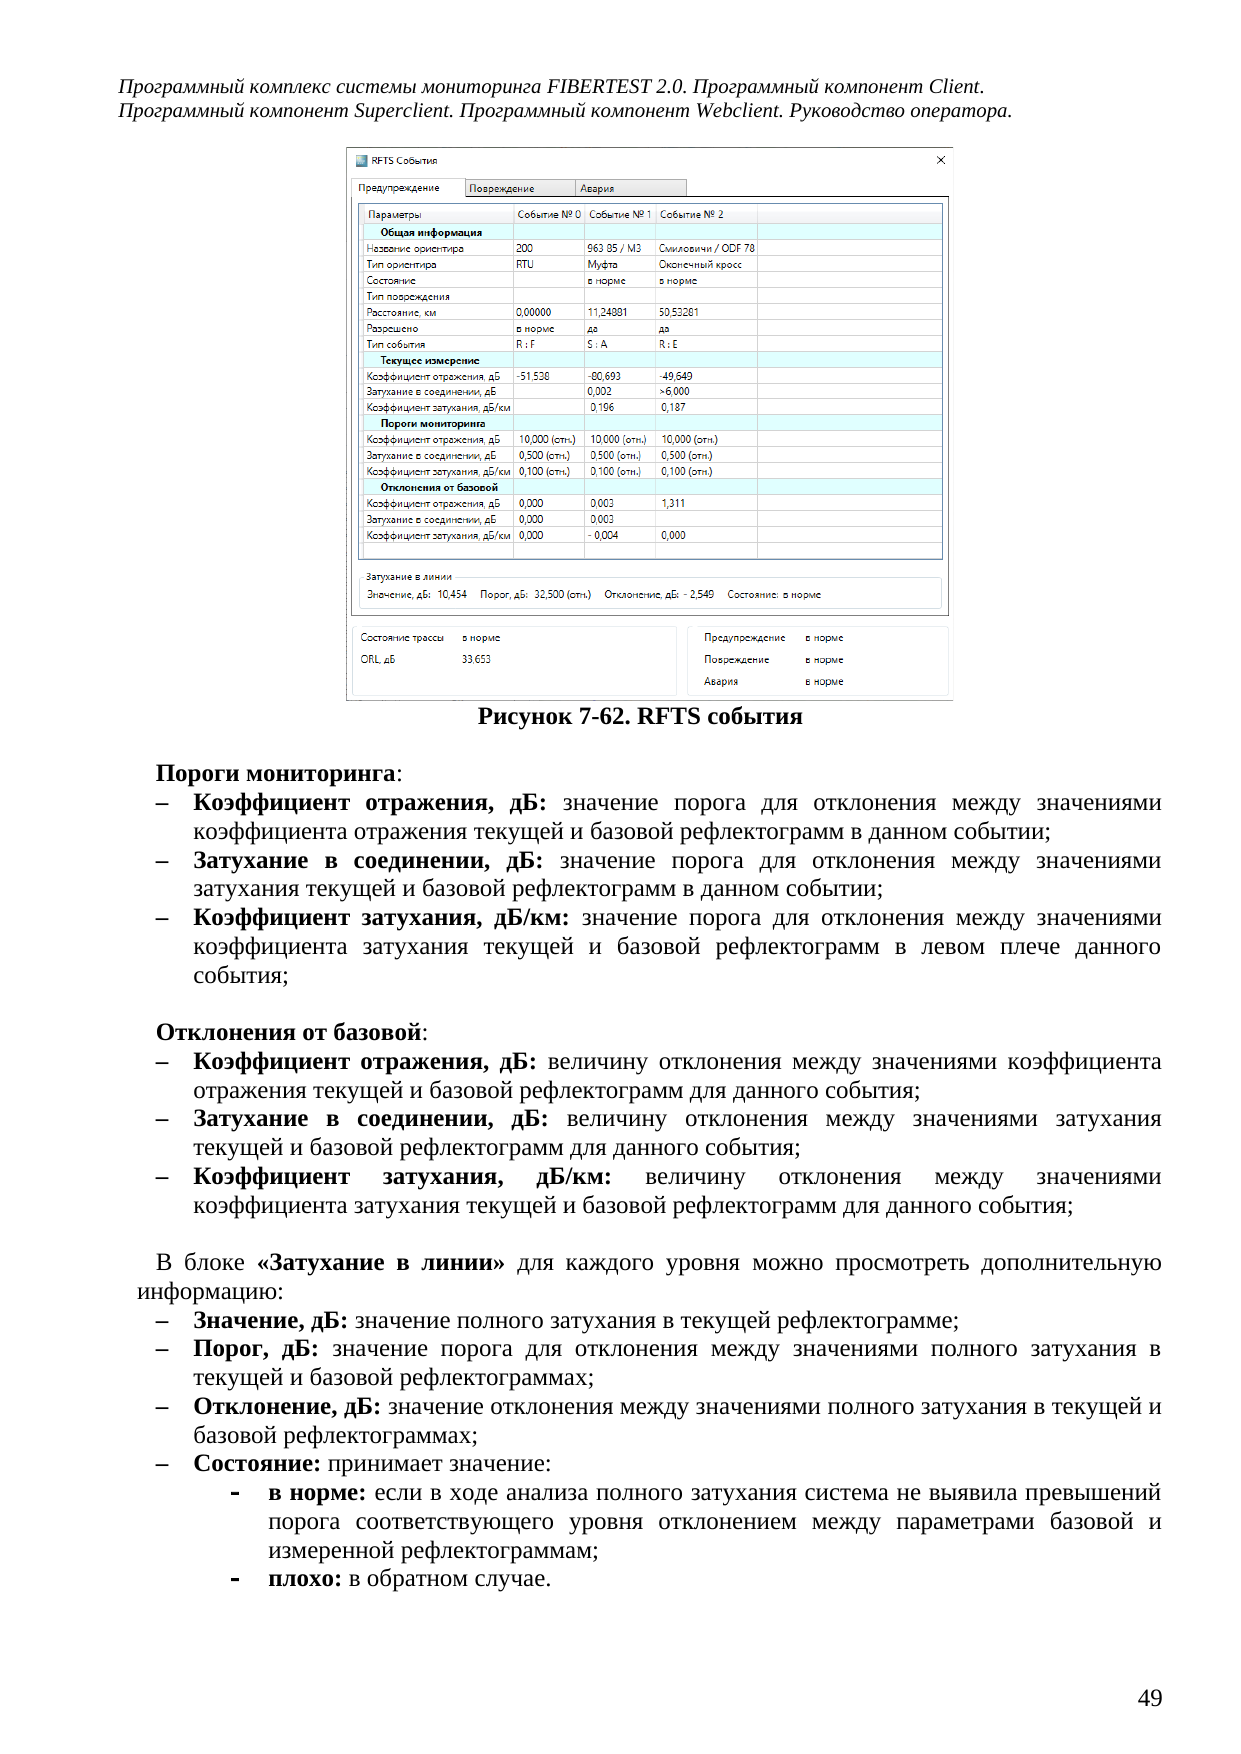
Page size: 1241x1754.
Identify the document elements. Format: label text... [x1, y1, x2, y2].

list Состояние: принимает значение: [156, 1448, 1162, 1477]
list Порог, дБ: значение порога для отклонения между значениями полного затухания в текущей и базовой рефлектограммах; [156, 1333, 1162, 1391]
list в норме: если в ходе анализа полного затухания система не выявила превышений порога соответствующего уровня отклонением между параметрами базовой и измеренной рефлектограммам; [231, 1477, 1162, 1563]
text Пороги мониторинга: [156, 758, 1162, 787]
text Отклонения от базовой: [156, 1017, 1162, 1046]
list Отклонение, дБ: значение отклонения между значениями полного затухания в текущей и базовой рефлектограммах; [156, 1391, 1162, 1448]
list Коэффициент затухания, дБ/км: значение порога для отклонения между значениями коэффициента затухания текущей и базовой рефлектограмм в левом плече данного события; [156, 902, 1162, 988]
list Коэффициент затухания, дБ/км: величину отклонения между значениями коэффициента затухания текущей и базовой рефлектограмм для данного события; [156, 1161, 1162, 1218]
list Коэффициент отражения, дБ: значение порога для отклонения между значениями коэффициента отражения текущей и базовой рефлектограмм в данном событии; [156, 787, 1162, 845]
list Коэффициент отражения, дБ: величину отклонения между значениями коэффициента отражения текущей и базовой рефлектограмм для данного события; [156, 1046, 1162, 1103]
list Значение, дБ: значение полного затухания в текущей рефлектограмме; [156, 1305, 1162, 1333]
picture [346, 147, 954, 701]
text В блоке «Затухание в линии» для каждого уровня можно просмотреть дополнительную информацию: [137, 1247, 1162, 1305]
list Затухание в соединении, дБ: величину отклонения между значениями затухания текущей и базовой рефлектограмм для данного события; [156, 1103, 1162, 1161]
list Затухание в соединении, дБ: значение порога для отклонения между значениями затухания текущей и базовой рефлектограмм в данном событии; [156, 845, 1162, 902]
list плохо: в обратном случае. [231, 1563, 1162, 1592]
